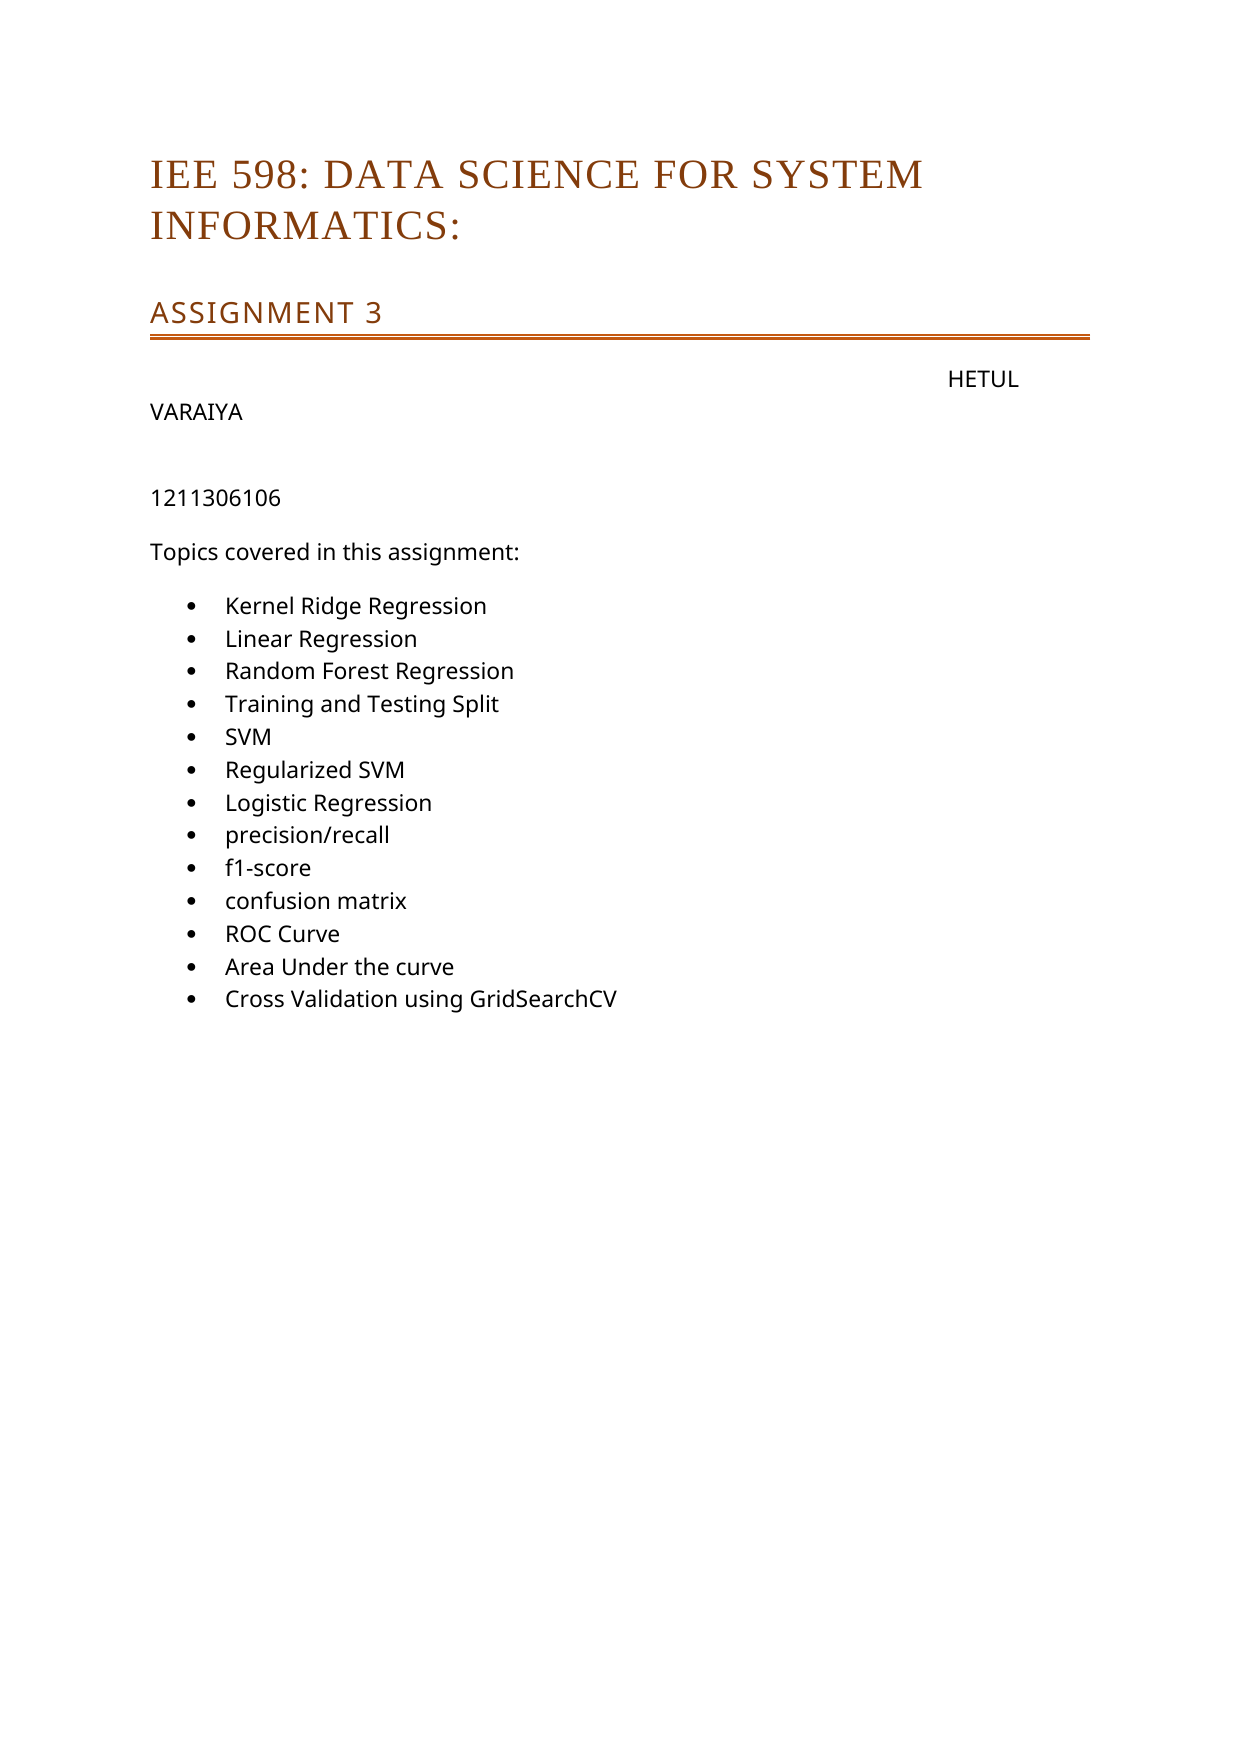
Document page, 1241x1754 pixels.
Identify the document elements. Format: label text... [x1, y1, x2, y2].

list precision/recall [187, 819, 1090, 851]
text 1211306106 [150, 449, 1090, 514]
list Random Forest Regression [187, 655, 1090, 687]
list f1-score [187, 852, 1090, 883]
list Regularized SVM [187, 754, 1090, 785]
list Linear Regression [187, 622, 1090, 654]
list SVM [187, 721, 1090, 752]
text Topics covered in this assignment: [150, 536, 1090, 567]
text IEE 598: DATA SCIENCE FOR SYSTEM INFORMATICS: [150, 150, 1090, 248]
list confusion matrix [187, 885, 1090, 916]
list Logistic Regression [187, 787, 1090, 818]
list Area Under the curve [187, 951, 1090, 982]
list Cross Validation using GridSearchCV [187, 983, 1090, 1015]
list ROC Curve [187, 918, 1090, 949]
list Training and Testing Split [187, 688, 1090, 719]
text HETUL VARAIYA [150, 363, 1090, 427]
subtitle ASSIGNMENT 3 [150, 292, 1090, 334]
list Kernel Ridge Regression [187, 590, 1090, 621]
